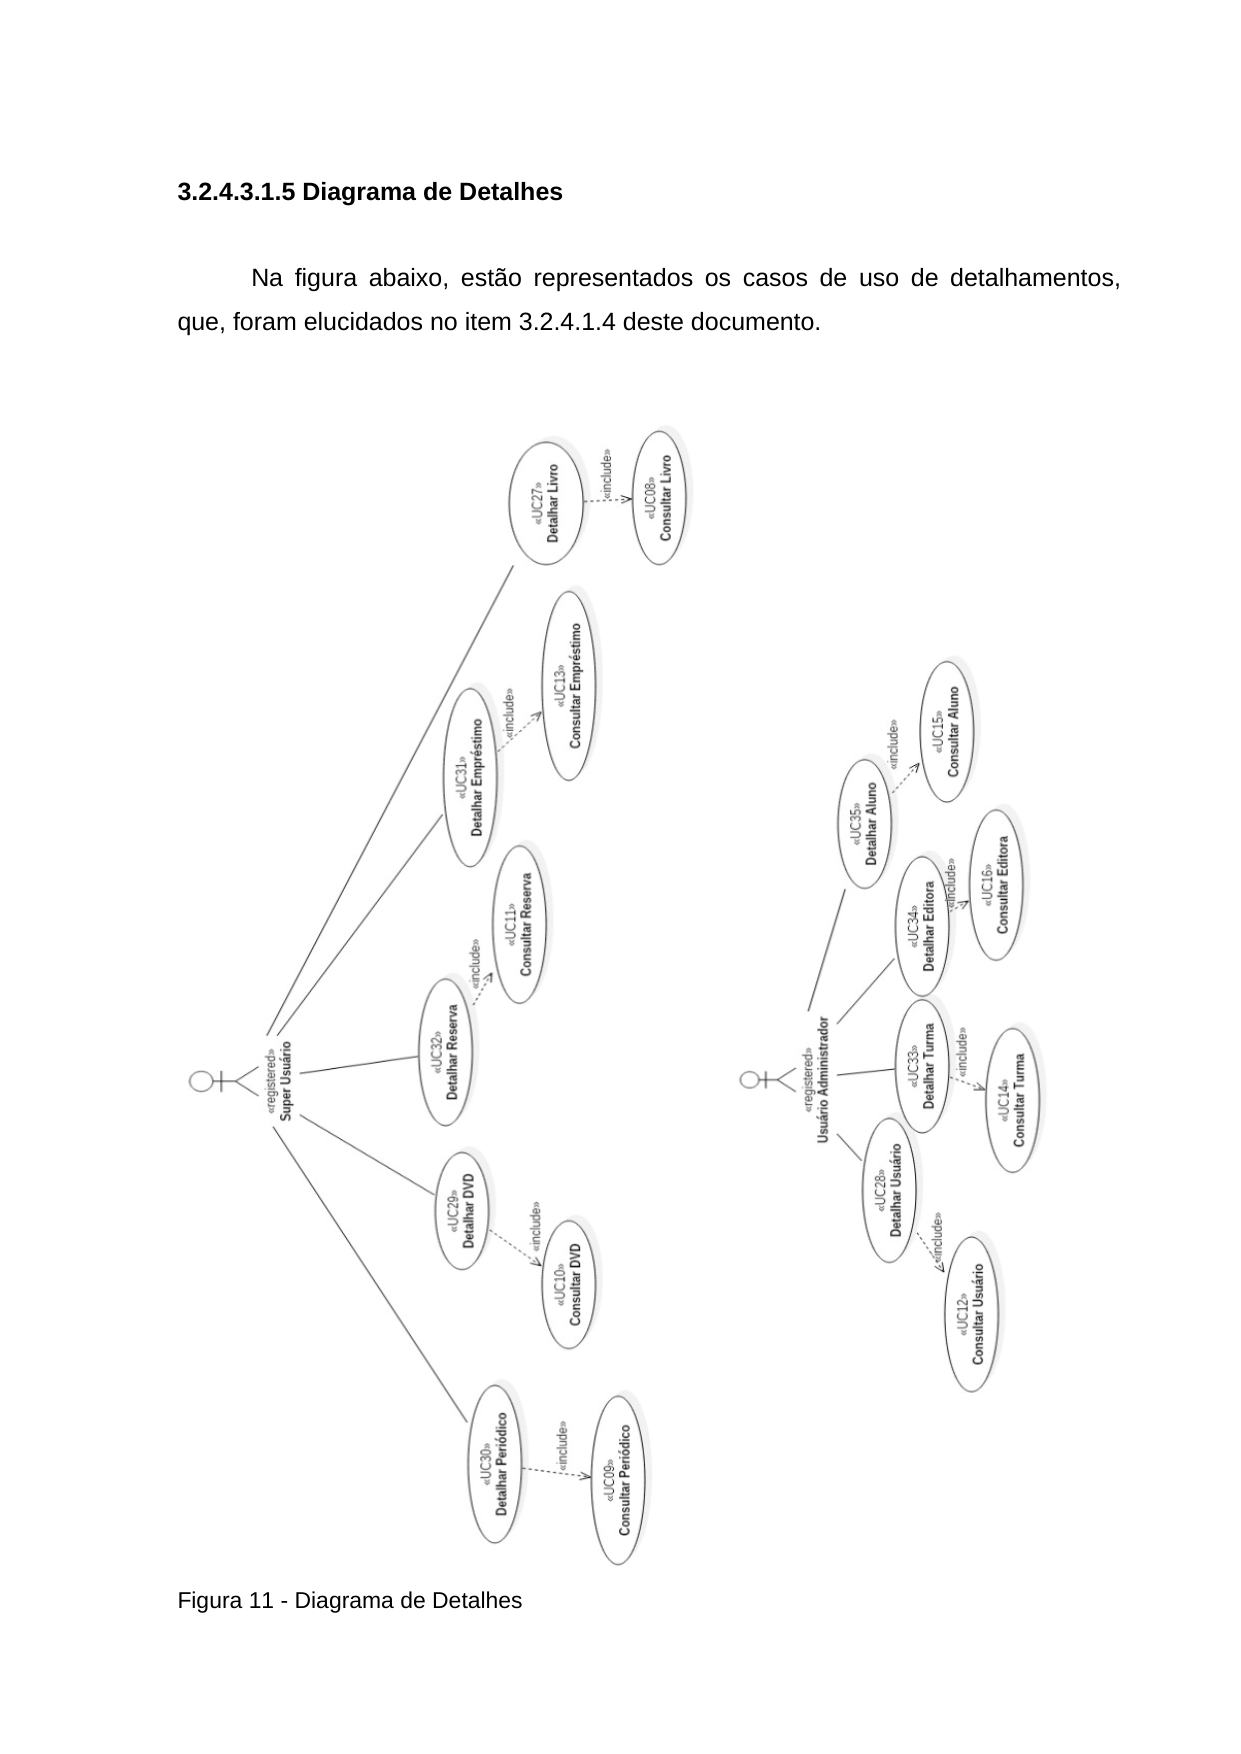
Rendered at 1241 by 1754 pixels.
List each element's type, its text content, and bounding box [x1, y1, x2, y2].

text 3.2.4.3.1.5 Diagrama de Detalhes [177, 177, 1122, 206]
picture [179, 397, 1080, 1572]
text Na figura abaixo, estão representados os casos de uso de detalhamentos, que, foram elucidados no item 3.2.4.1.4 deste documento. [177, 263, 1122, 335]
text Figura 11 - Diagrama de Detalhes [177, 1587, 1122, 1613]
